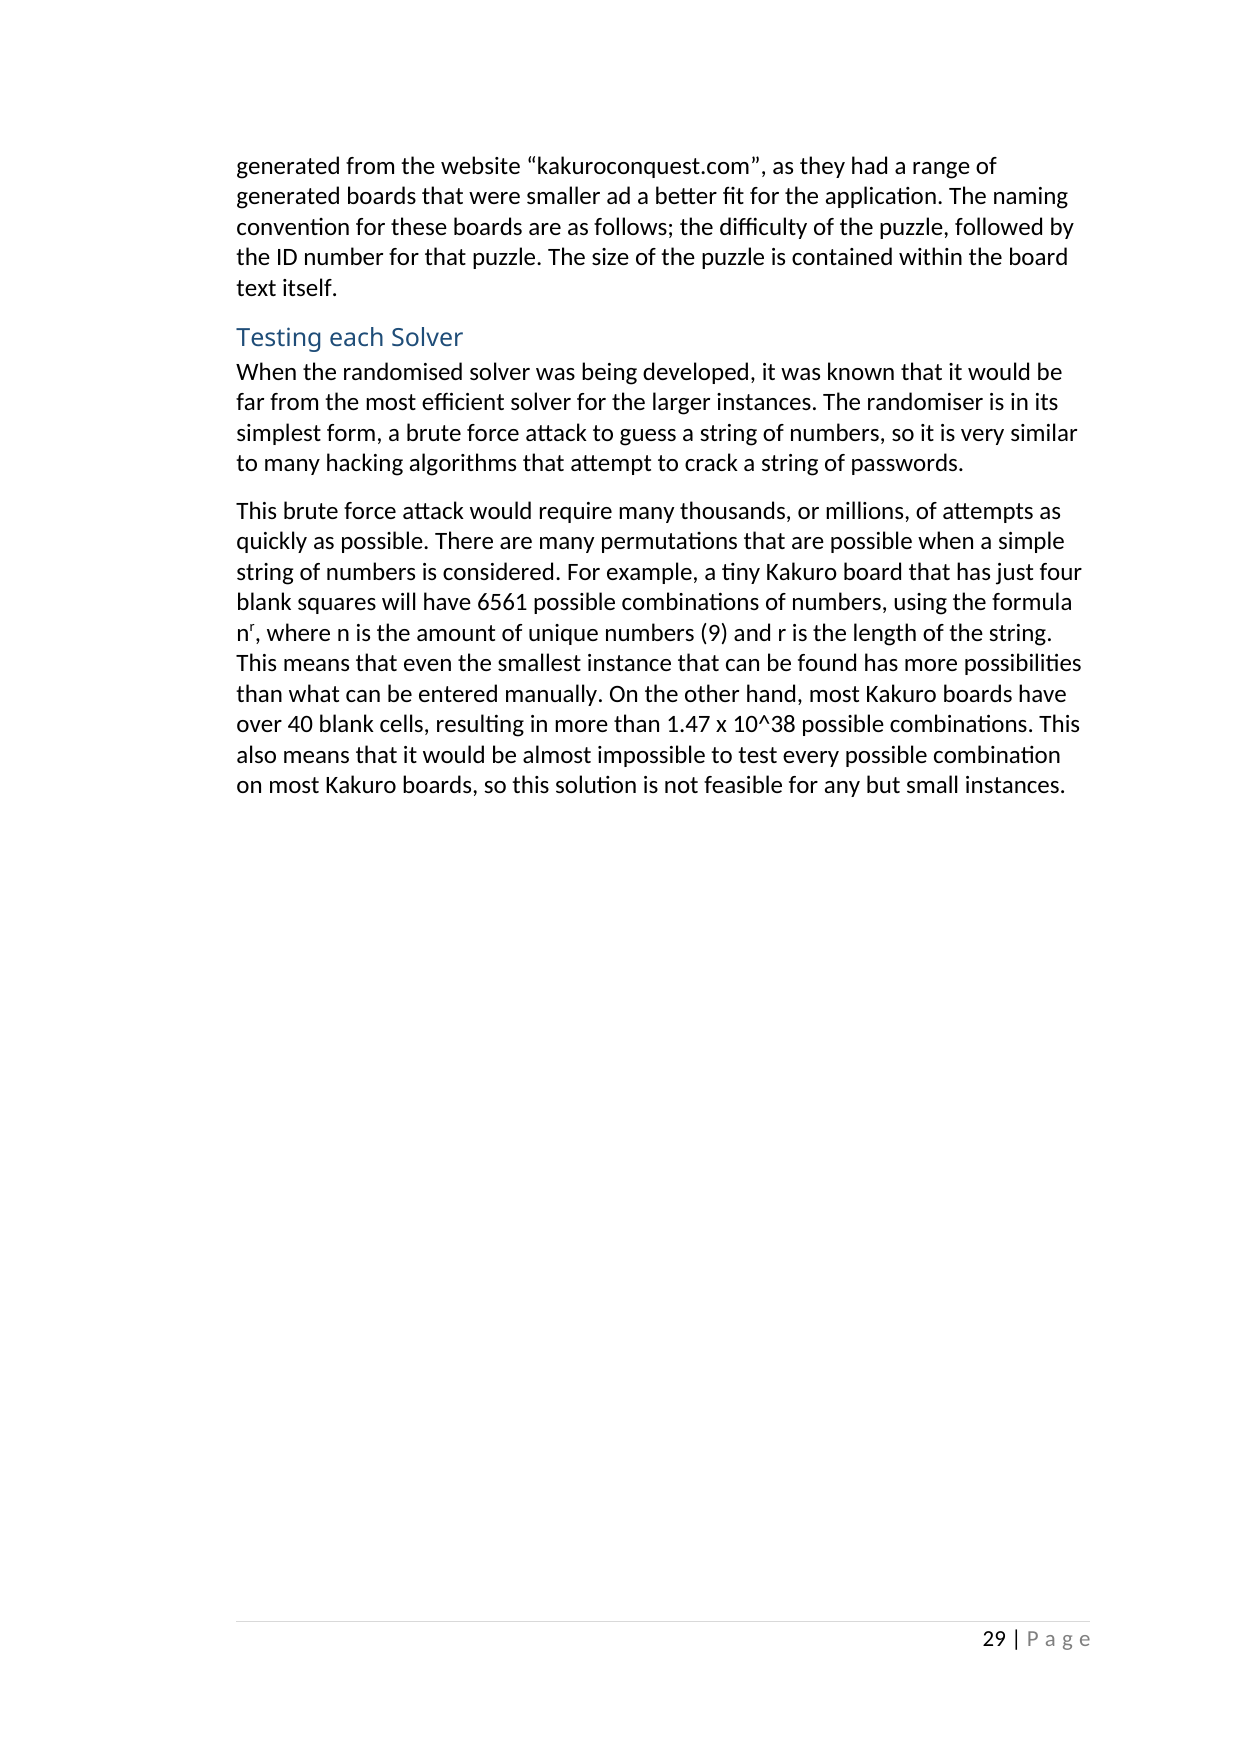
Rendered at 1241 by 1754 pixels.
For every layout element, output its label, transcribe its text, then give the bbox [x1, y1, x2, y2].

text When the randomised solver was being developed, it was known that it would be far from the most efficient solver for the larger instances. The randomiser is in its simplest form, a brute force attack to guess a string of numbers, so it is very similar to many hacking algorithms that attempt to crack a string of passwords. [236, 356, 1090, 478]
text This brute force attack would require many thousands, or millions, of attempts as quickly as possible. There are many permutations that are possible when a simple string of numbers is considered. For example, a tiny Kakuro board that has just four blank squares will have 6561 possible combinations of numbers, using the formula nr, where n is the amount of unique numbers (9) and r is the length of the string. This means that even the smallest instance that can be found has more possibilities than what can be entered manually. On the other hand, most Kakuro boards have over 40 blank cells, resulting in more than 1.47 x 10^38 possible combinations. This also means that it would be almost impossible to test every possible combination on most Kakuro boards, so this solution is not feasible for any but small instances. [236, 495, 1090, 800]
subtitle Testing each Solver [236, 319, 1090, 353]
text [236, 150, 1090, 303]
